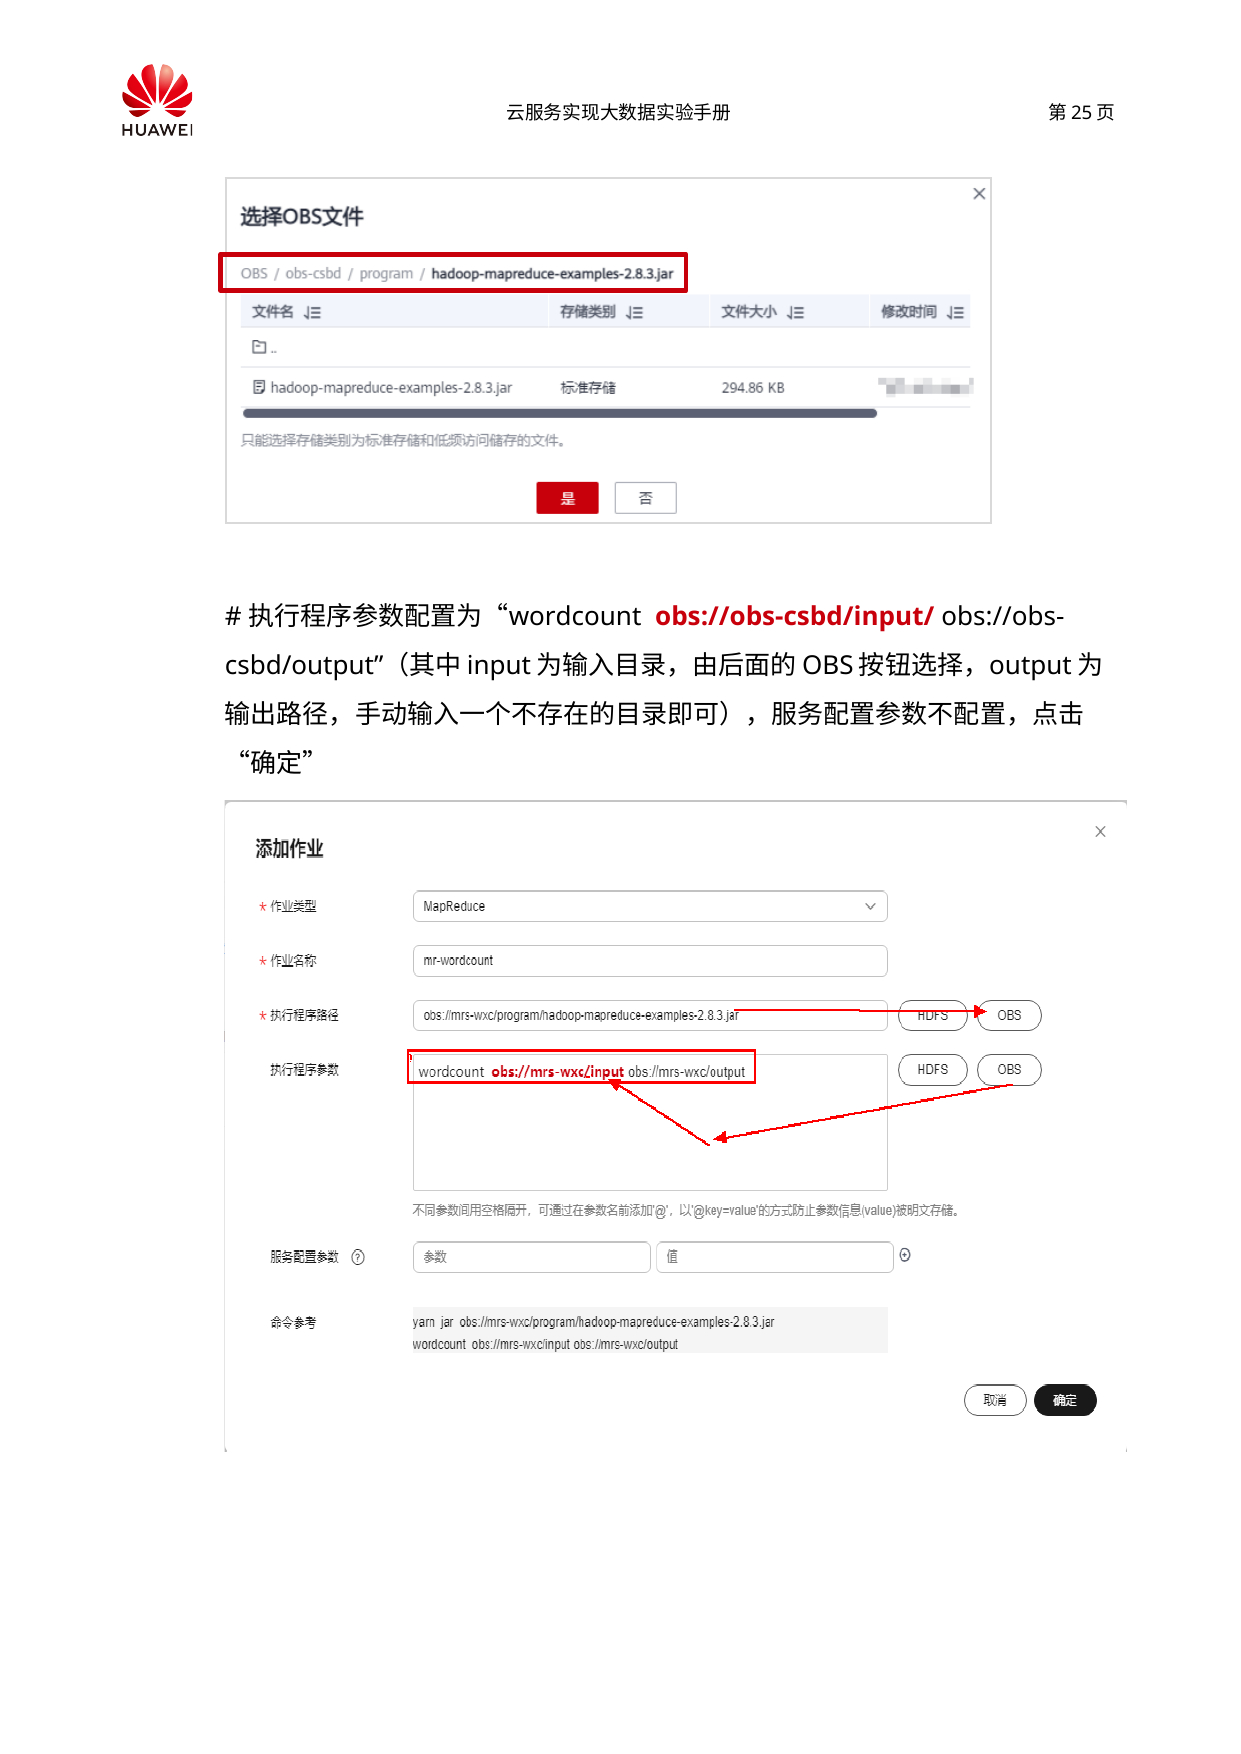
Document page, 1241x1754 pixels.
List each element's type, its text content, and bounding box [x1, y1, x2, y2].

picture [227, 179, 990, 522]
picture [122, 64, 193, 136]
picture [227, 257, 684, 288]
text # 执行程序参数配置为“wordcount obs://obs-csbd/input/ ​obs://obs-csbd/output”（其中input为输入目录，由后面的OBS按钮选择，output为输出路径，手动输入一个不存在的目录即可），服务配置参数不配置，点击“确定” [224, 595, 1122, 780]
picture [224, 800, 1127, 1452]
